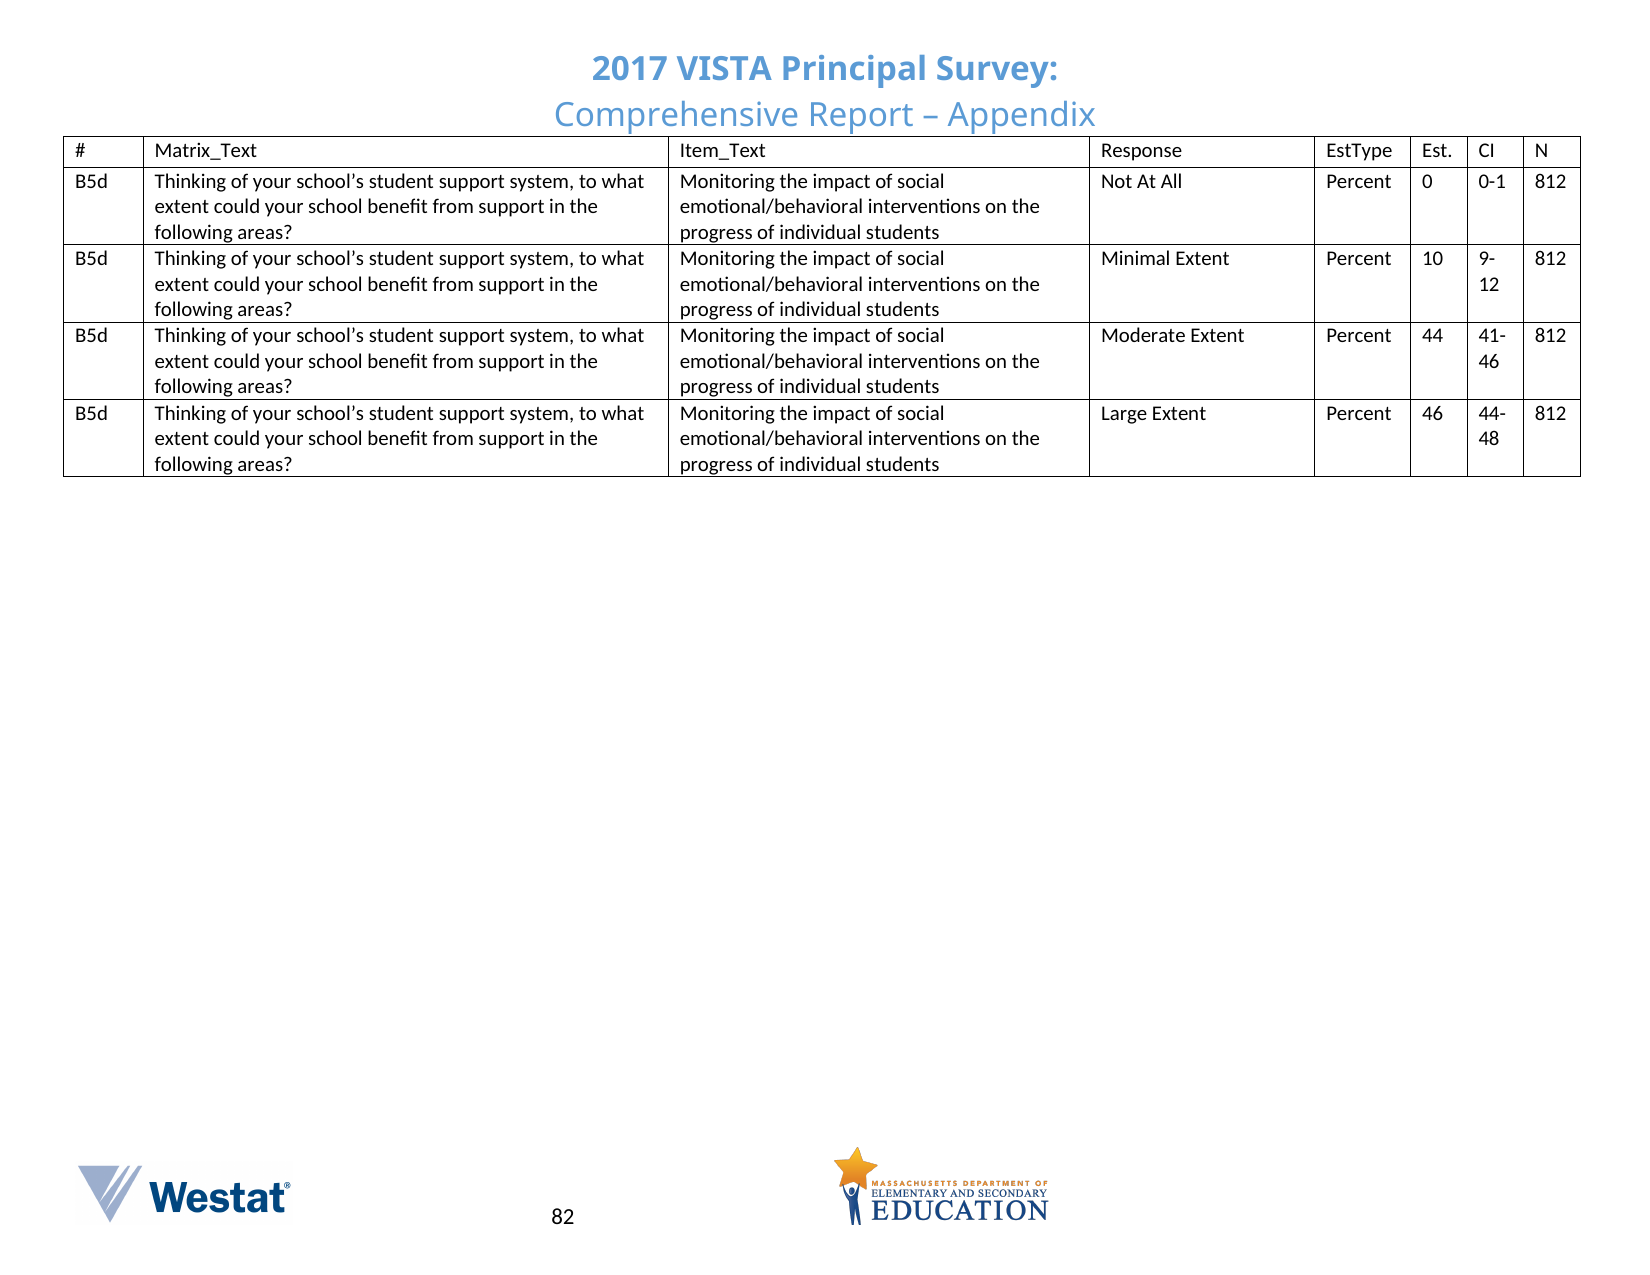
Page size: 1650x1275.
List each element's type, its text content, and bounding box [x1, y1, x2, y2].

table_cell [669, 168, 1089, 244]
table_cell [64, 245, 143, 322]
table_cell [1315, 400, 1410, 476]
table_header N [1524, 137, 1580, 167]
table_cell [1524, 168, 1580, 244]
table_header # [64, 137, 143, 167]
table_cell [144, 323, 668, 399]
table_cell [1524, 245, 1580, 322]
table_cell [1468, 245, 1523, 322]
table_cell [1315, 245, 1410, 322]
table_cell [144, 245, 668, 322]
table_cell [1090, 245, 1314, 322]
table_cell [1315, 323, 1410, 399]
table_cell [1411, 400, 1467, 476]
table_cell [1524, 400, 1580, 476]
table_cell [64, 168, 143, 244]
table_header EstType [1315, 137, 1410, 167]
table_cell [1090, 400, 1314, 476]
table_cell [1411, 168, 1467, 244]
picture [75, 1161, 293, 1225]
table_header Item_Text [669, 137, 1089, 167]
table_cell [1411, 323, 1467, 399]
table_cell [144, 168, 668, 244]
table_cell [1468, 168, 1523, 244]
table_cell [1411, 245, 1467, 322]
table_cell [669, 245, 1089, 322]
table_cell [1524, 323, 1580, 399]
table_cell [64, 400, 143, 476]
table_header CI [1468, 137, 1523, 167]
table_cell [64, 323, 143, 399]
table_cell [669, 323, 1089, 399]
table_header Matrix_Text [144, 137, 668, 167]
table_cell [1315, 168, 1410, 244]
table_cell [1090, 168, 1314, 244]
picture [832, 1140, 1050, 1225]
table_header Response [1090, 137, 1314, 167]
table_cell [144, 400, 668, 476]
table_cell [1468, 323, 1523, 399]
table_header Est. [1411, 137, 1467, 167]
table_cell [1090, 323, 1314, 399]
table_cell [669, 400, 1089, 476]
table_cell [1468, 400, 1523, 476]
